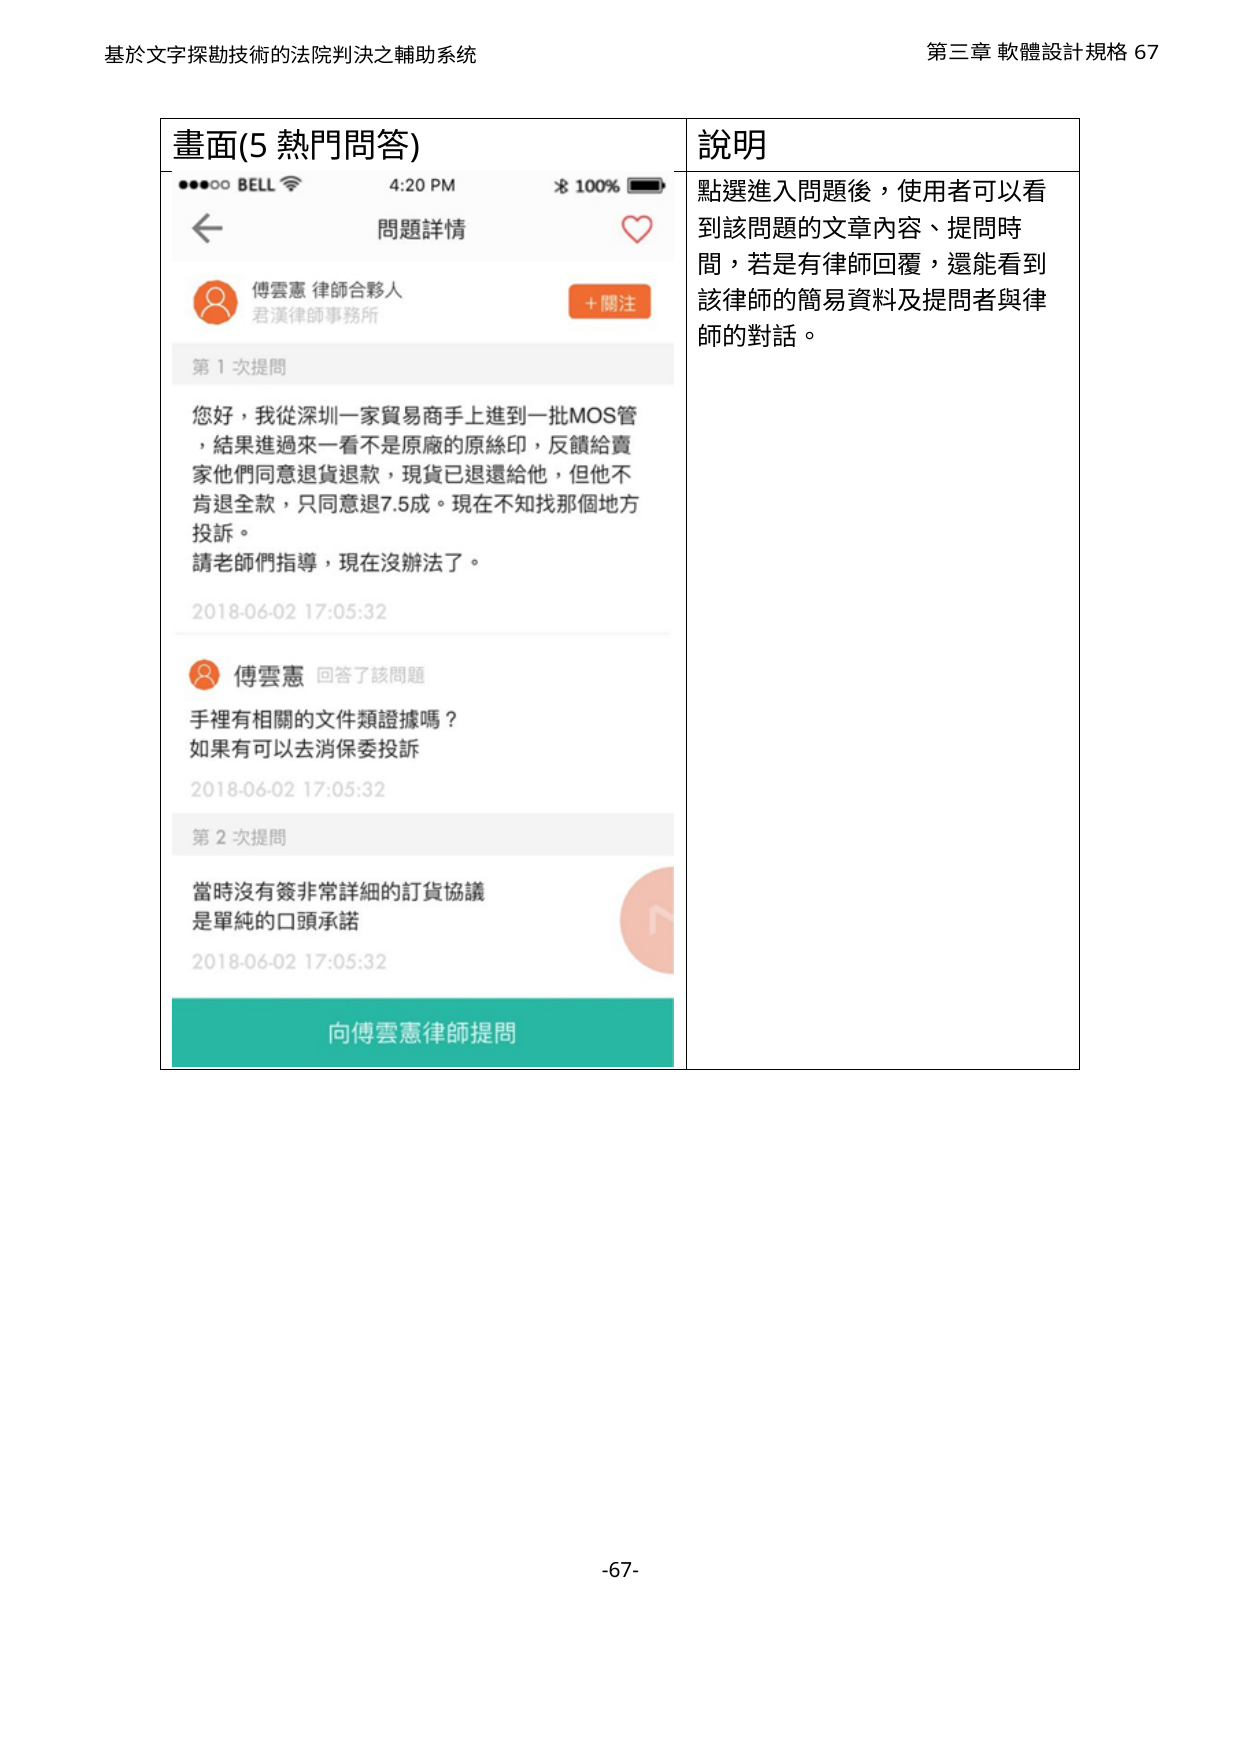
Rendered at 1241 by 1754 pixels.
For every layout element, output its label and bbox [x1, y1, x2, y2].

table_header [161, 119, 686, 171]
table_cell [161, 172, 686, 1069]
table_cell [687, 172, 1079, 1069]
picture [171, 171, 674, 1067]
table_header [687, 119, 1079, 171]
